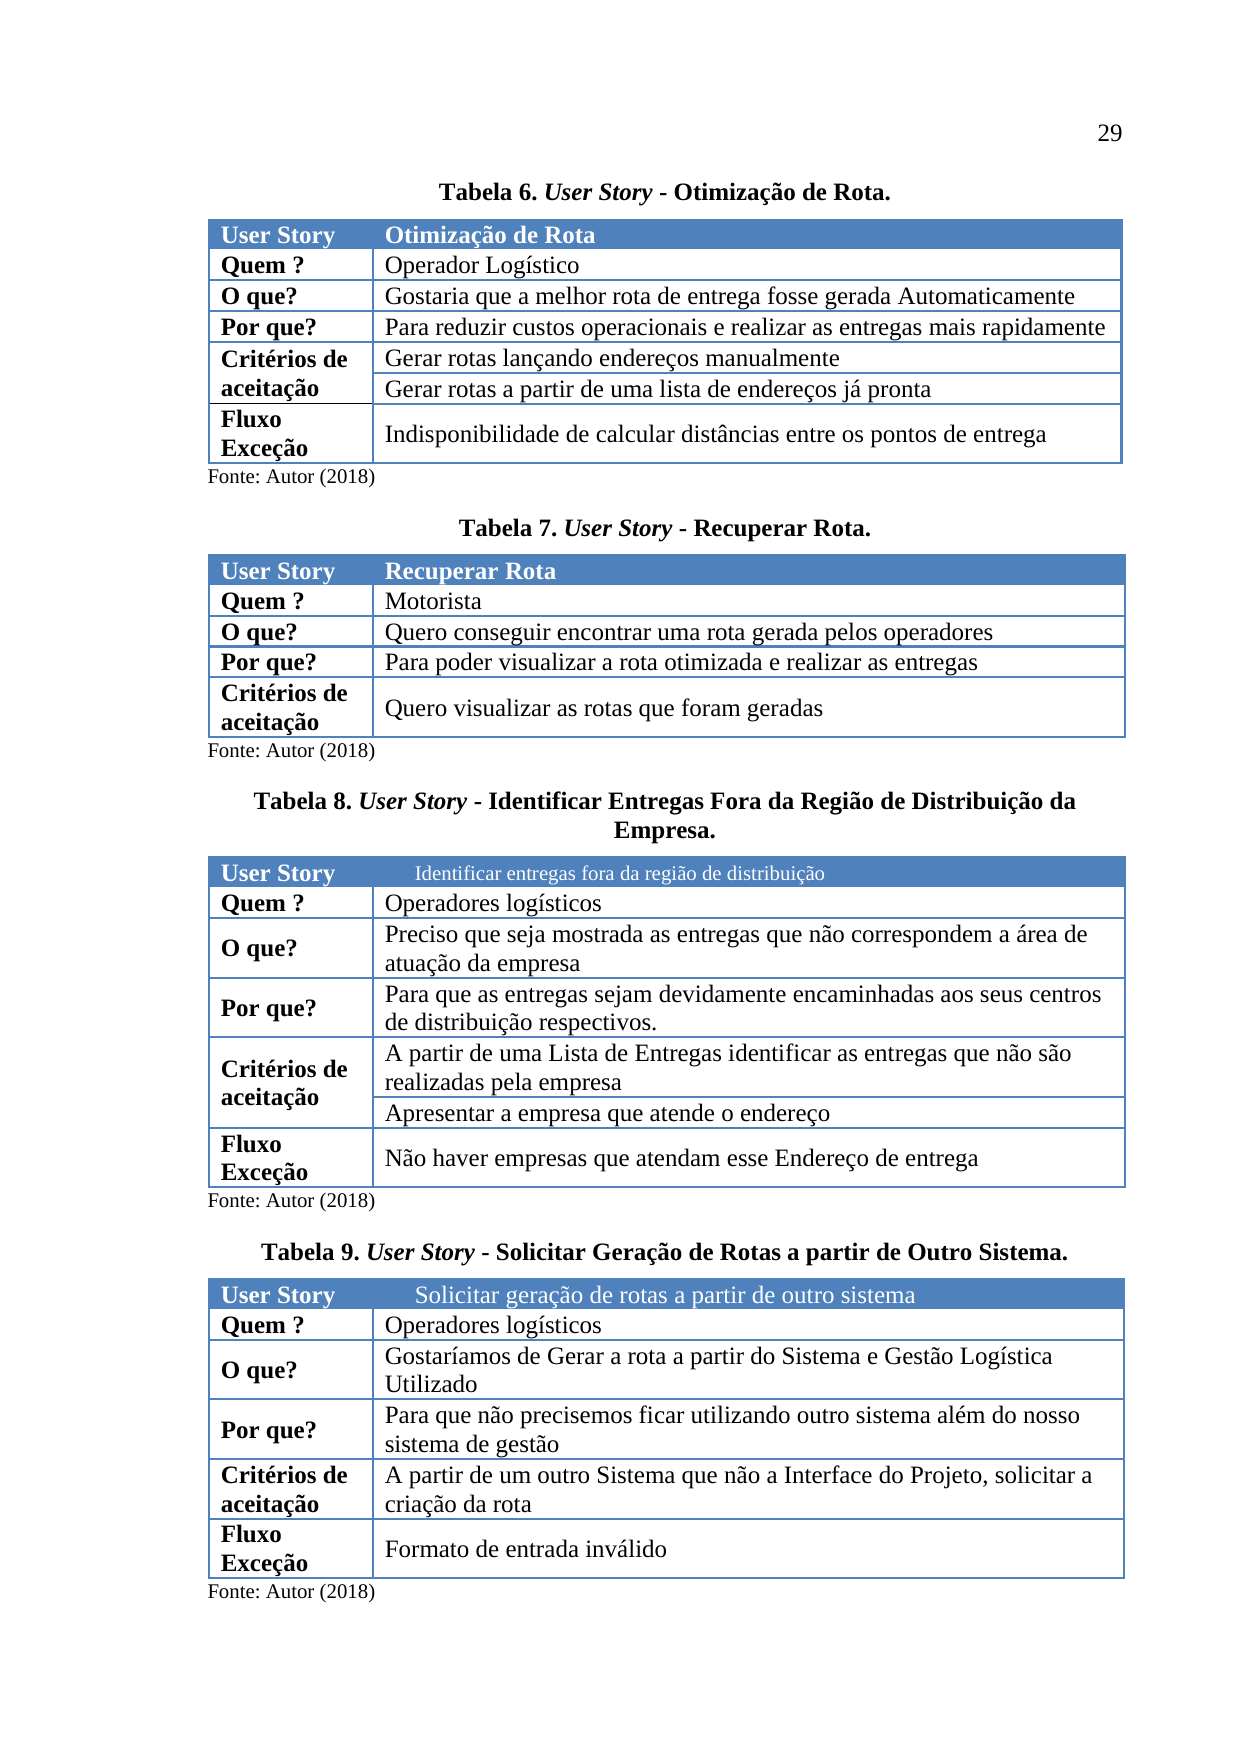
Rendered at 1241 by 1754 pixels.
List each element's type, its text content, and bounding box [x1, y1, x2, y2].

table_cell Fluxo Exceção [210, 1520, 372, 1577]
table_cell Operadores logísticos [374, 1310, 1123, 1339]
table_cell Quero visualizar as rotas que foram geradas [374, 678, 1124, 736]
table_cell Preciso que seja mostrada as entregas que não correspondem a área de atuação da empresa [374, 919, 1124, 977]
table_cell Gerar rotas lançando endereços manualmente [374, 343, 1120, 372]
table_cell Por que? [210, 979, 372, 1036]
table_cell Para poder visualizar a rota otimizada e realizar as entregas [374, 648, 1124, 676]
text Fonte: Autor (2018) [207, 1188, 1122, 1212]
table_header User Story [210, 1280, 372, 1309]
table_cell Fluxo Exceção [210, 1129, 372, 1186]
table_cell O que? [210, 617, 372, 645]
table_cell Motorista [374, 586, 1124, 614]
table_cell O que? [210, 1341, 372, 1398]
table_header User Story [210, 859, 372, 887]
table_cell Operador Logístico [374, 250, 1120, 279]
table_cell Para reduzir custos operacionais e realizar as entregas mais rapidamente [374, 312, 1120, 341]
table_header Recuperar Rota [374, 556, 1124, 585]
table_cell O que? [210, 281, 372, 310]
table_cell Critérios de aceitação [210, 678, 372, 736]
table_cell Não haver empresas que atendam esse Endereço de entrega [374, 1129, 1124, 1186]
table_cell Operadores logísticos [374, 888, 1124, 917]
text Fonte: Autor (2018) [207, 1579, 1122, 1603]
table_cell A partir de uma Lista de Entregas identificar as entregas que não são realizadas pela empresa [374, 1038, 1124, 1096]
text Tabela 8. User Story - Identificar Entregas Fora da Região de Distribuição da Empresa. [207, 786, 1122, 844]
table_header User Story [210, 221, 372, 249]
table_cell Gostaria que a melhor rota de entrega fosse gerada Automaticamente [374, 281, 1120, 310]
table_cell Por que? [210, 312, 372, 341]
text Fonte: Autor (2018) [207, 464, 1122, 488]
table_cell A partir de um outro Sistema que não a Interface do Projeto, solicitar a criação da rota [374, 1460, 1123, 1517]
table_header User Story [210, 556, 372, 585]
table_cell Gerar rotas a partir de uma lista de endereços já pronta [374, 374, 1120, 402]
table_cell Critérios de aceitação [210, 1460, 372, 1517]
table_cell Gostaríamos de Gerar a rota a partir do Sistema e Gestão Logística Utilizado [374, 1341, 1123, 1398]
table_cell Quem ? [210, 1310, 372, 1339]
table_cell Para que as entregas sejam devidamente encaminhadas aos seus centros de distribuição respectivos. [374, 979, 1124, 1036]
table_cell Critérios de aceitação [210, 343, 372, 402]
text Fonte: Autor (2018) [207, 738, 1122, 762]
table_cell Apresentar a empresa que atende o endereço [374, 1098, 1124, 1127]
table_cell Fluxo Exceção [210, 404, 372, 462]
table_header Solicitar geração de rotas a partir de outro sistema [374, 1280, 1123, 1309]
table_cell Quem ? [210, 586, 372, 614]
text Tabela 6. User Story - Otimização de Rota. [207, 177, 1122, 206]
table_cell Indisponibilidade de calcular distâncias entre os pontos de entrega [374, 405, 1120, 462]
table_header Identificar entregas fora da região de distribuição [374, 859, 1124, 887]
table_cell Quem ? [210, 250, 372, 279]
table_cell Quero conseguir encontrar uma rota gerada pelos operadores [374, 617, 1124, 645]
table_cell Formato de entrada inválido [374, 1520, 1123, 1577]
table_cell Critérios de aceitação [210, 1038, 372, 1127]
table_cell Por que? [210, 648, 372, 676]
table_cell Por que? [210, 1400, 372, 1458]
table_cell Quem ? [210, 888, 372, 917]
table_header Otimização de Rota [374, 221, 1120, 249]
text Tabela 9. User Story - Solicitar Geração de Rotas a partir de Outro Sistema. [207, 1237, 1122, 1266]
table_cell O que? [210, 919, 372, 977]
text Tabela 7. User Story - Recuperar Rota. [207, 513, 1122, 541]
table_cell Para que não precisemos ficar utilizando outro sistema além do nosso sistema de gestão [374, 1400, 1123, 1458]
